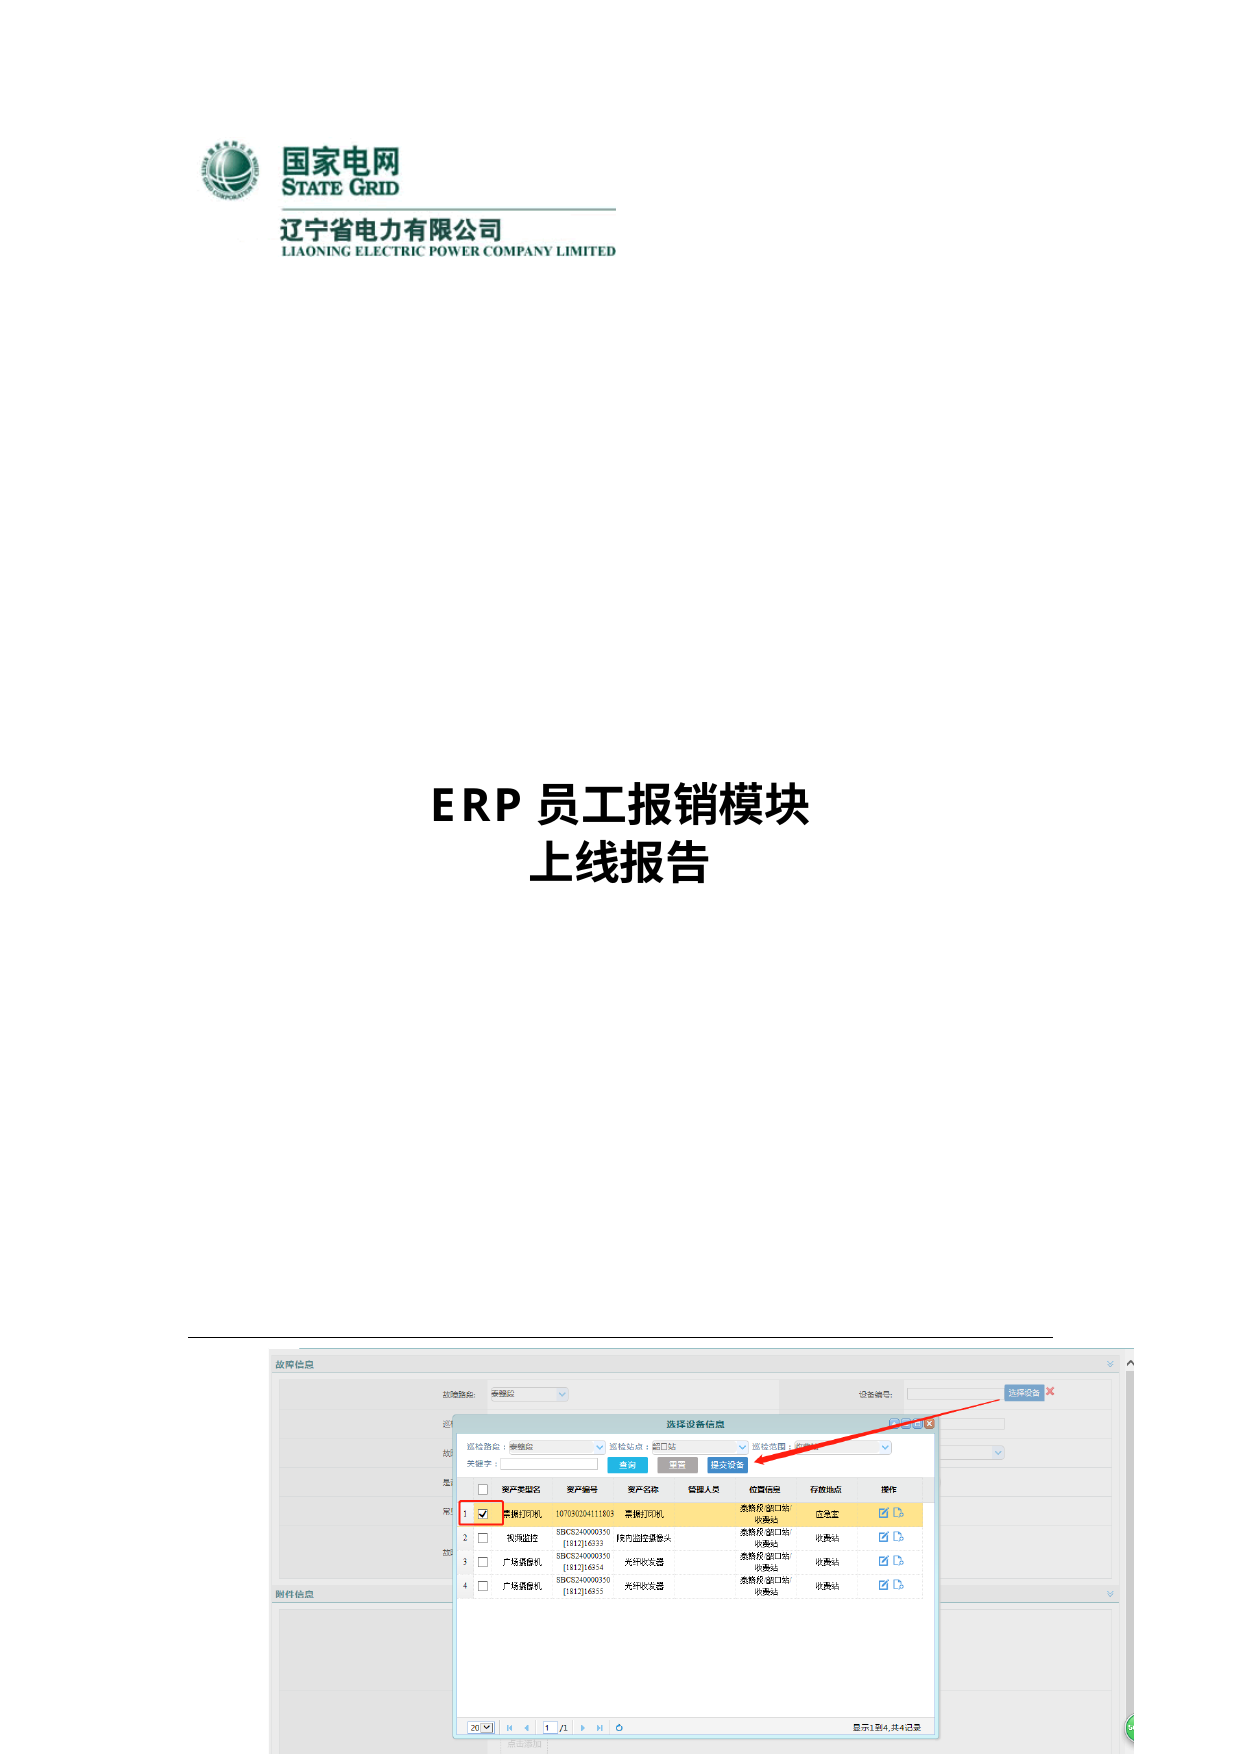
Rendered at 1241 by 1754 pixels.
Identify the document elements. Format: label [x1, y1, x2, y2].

picture [268, 1348, 1134, 1754]
